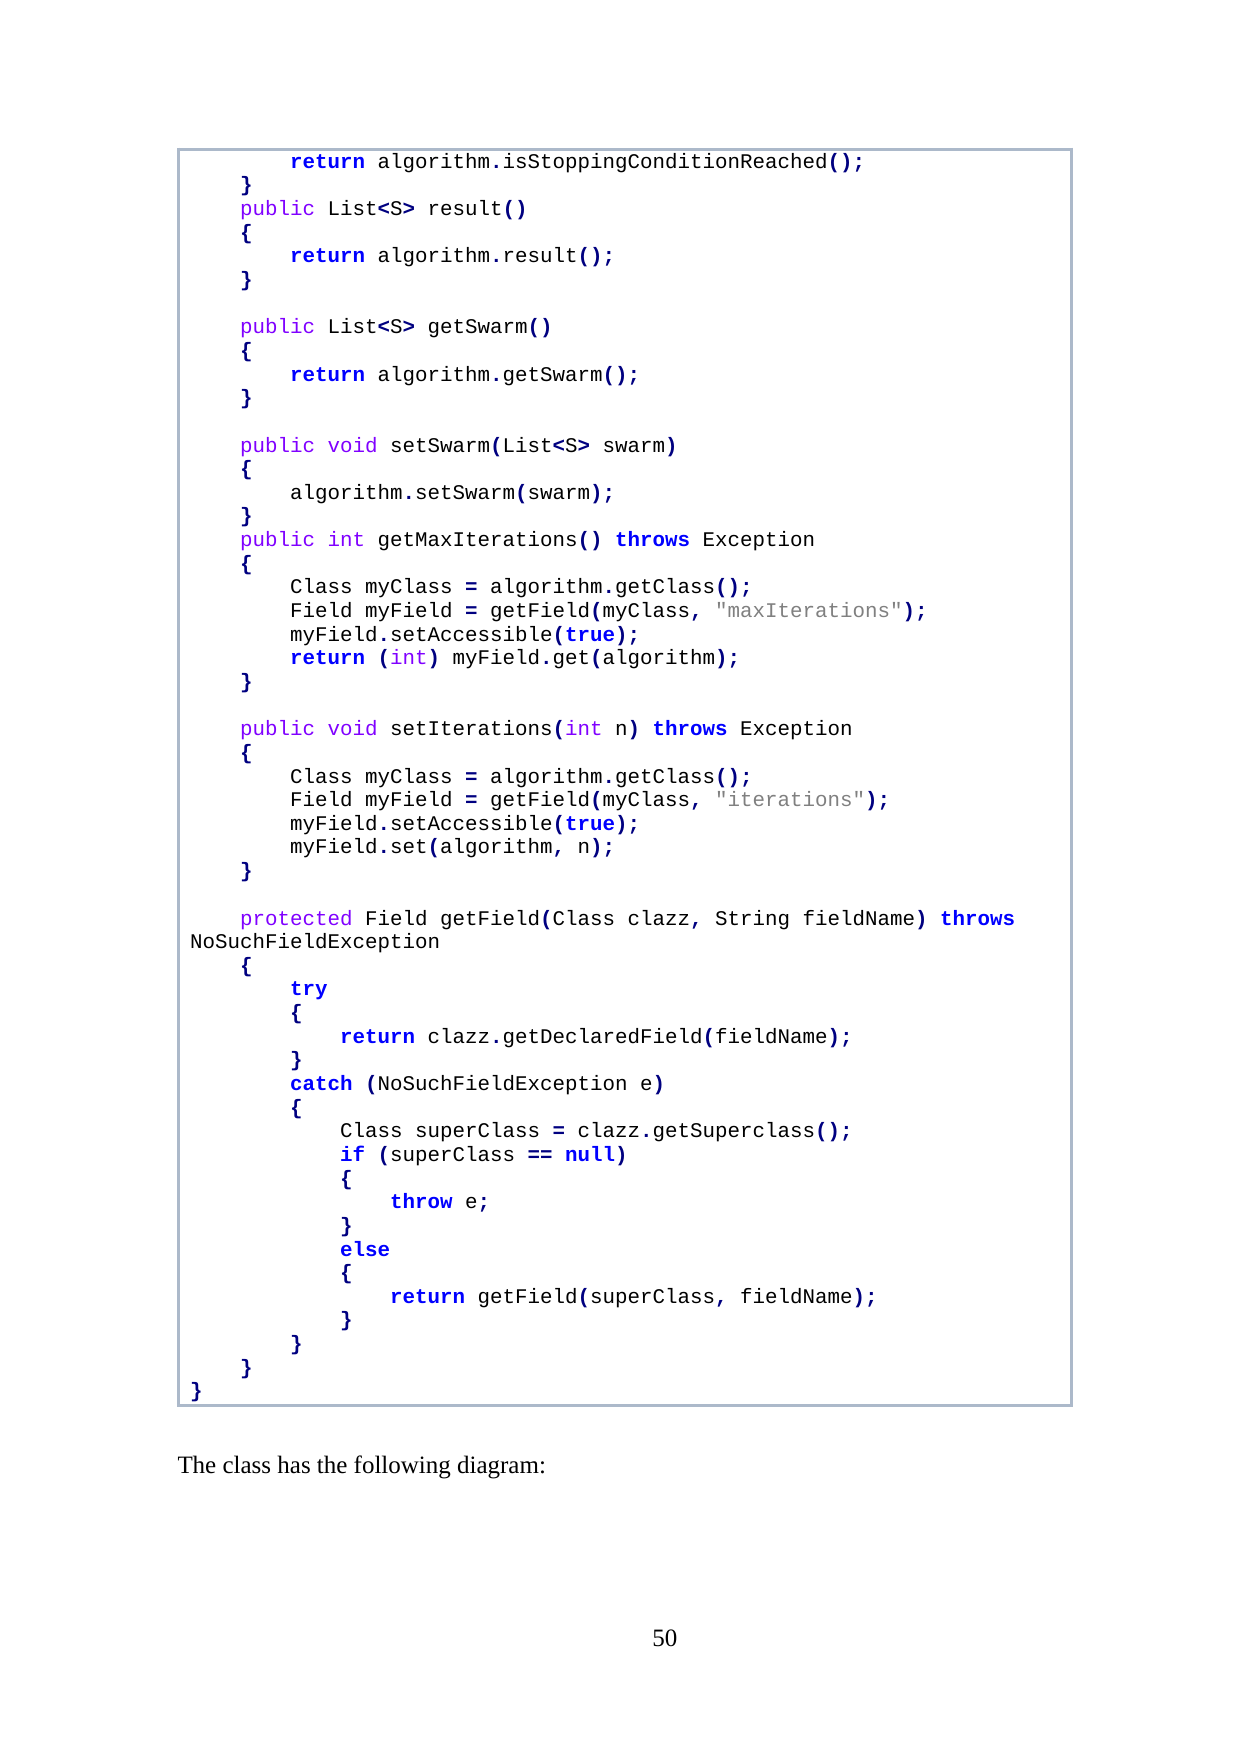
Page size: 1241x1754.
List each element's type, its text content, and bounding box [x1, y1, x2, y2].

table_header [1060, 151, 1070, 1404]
text The class has the following diagram: [177, 1450, 1152, 1479]
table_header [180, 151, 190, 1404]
